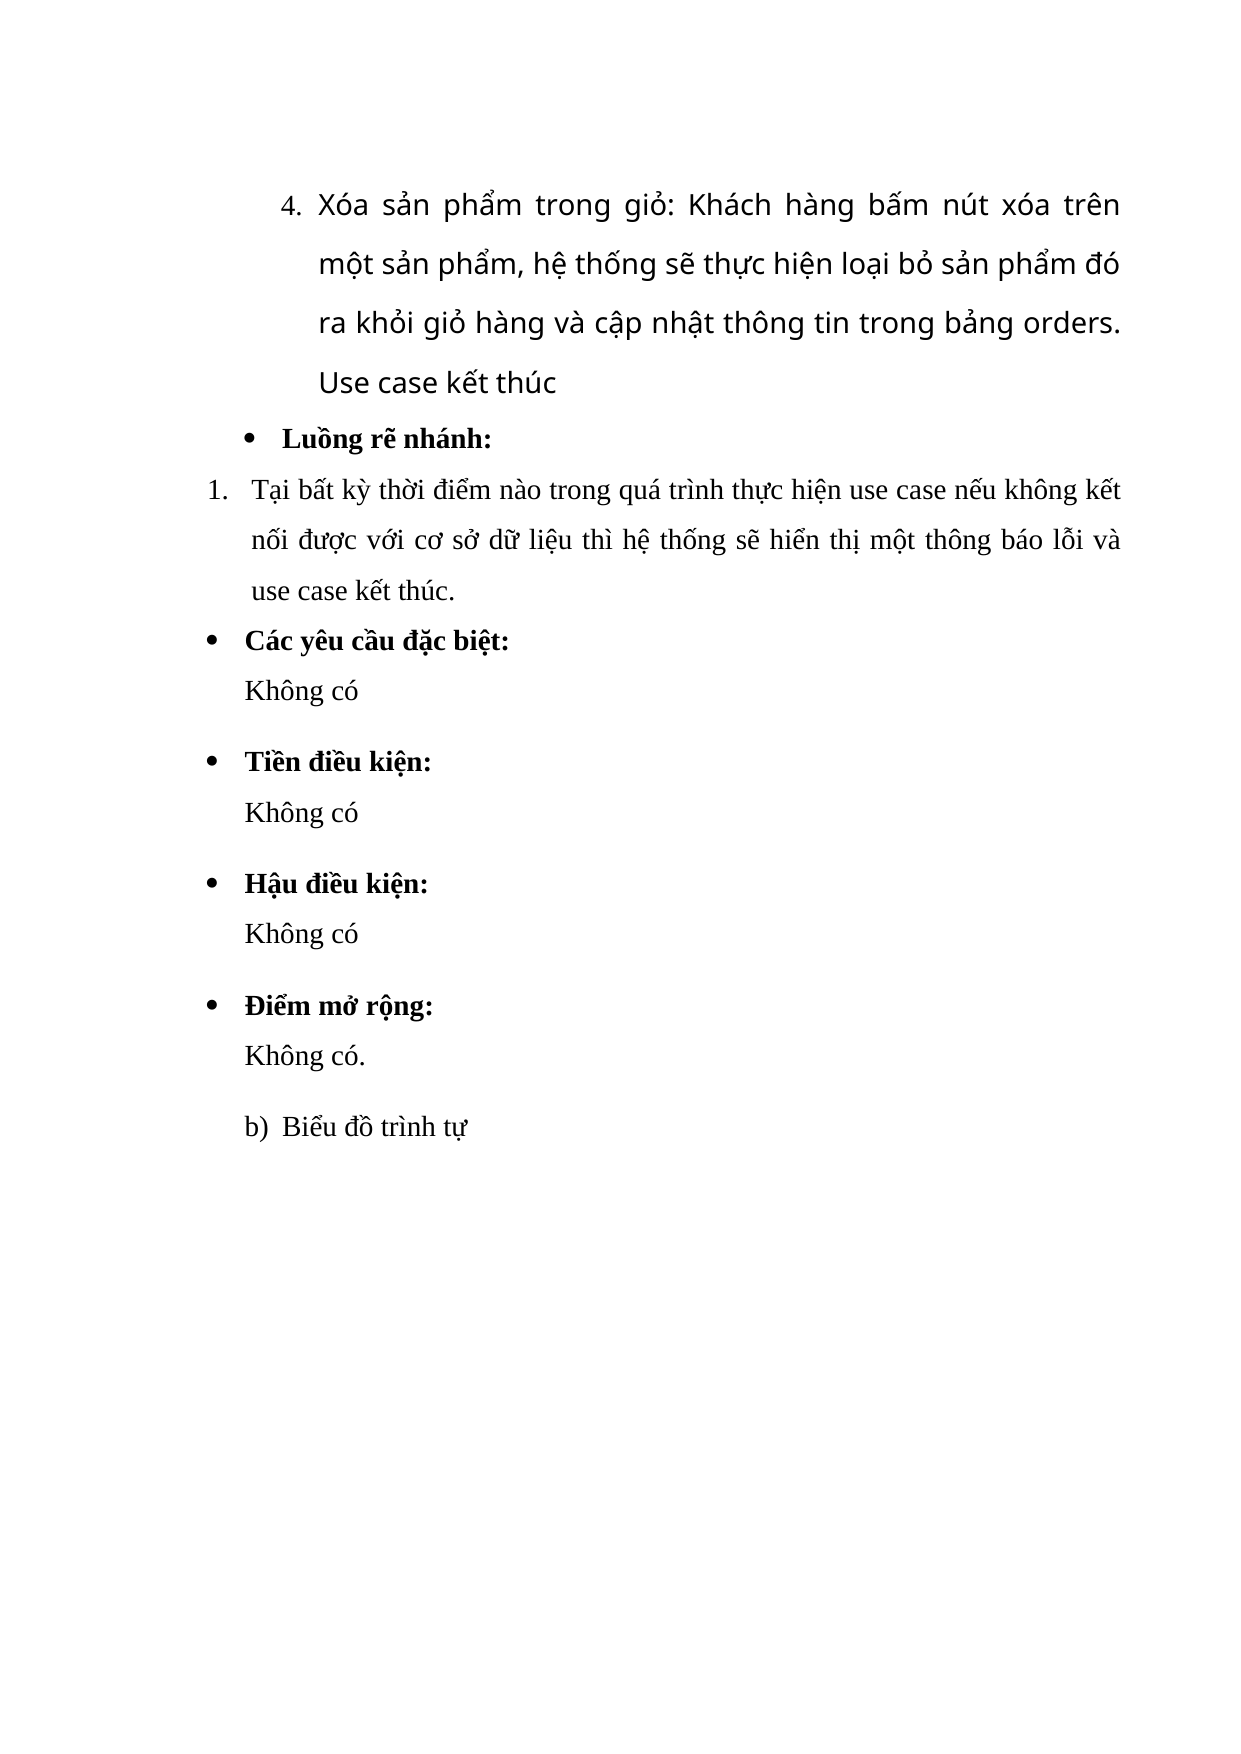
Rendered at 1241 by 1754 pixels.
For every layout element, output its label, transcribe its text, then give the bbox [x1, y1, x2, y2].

list Hậu điều kiện: [207, 866, 1122, 900]
list Luồng rẽ nhánh: [244, 422, 1122, 455]
list Xóa sản phẩm trong giỏ: Khách hàng bấm nút xóa trên một sản phẩm, hệ thống sẽ thực hiện loại bỏ sản phẩm đó ra khỏi giỏ hàng và cập nhật thông tin trong bảng orders. Use case kết thúc [281, 184, 1122, 402]
list Tiền điều kiện: [207, 744, 1122, 778]
list Điểm mở rộng: [207, 988, 1122, 1021]
text Không có [244, 673, 1122, 707]
list Tại bất kỳ thời điểm nào trong quá trình thực hiện use case nếu không kết nối được với cơ sở dữ liệu thì hệ thống sẽ hiển thị một thông báo lỗi và use case kết thúc. [207, 472, 1122, 606]
text Không có [244, 795, 1122, 828]
list Các yêu cầu đặc biệt: [207, 623, 1122, 657]
text Không có [244, 917, 1122, 950]
text Không có. [244, 1038, 1122, 1072]
list Biểu đồ trình tự [244, 1109, 1122, 1143]
